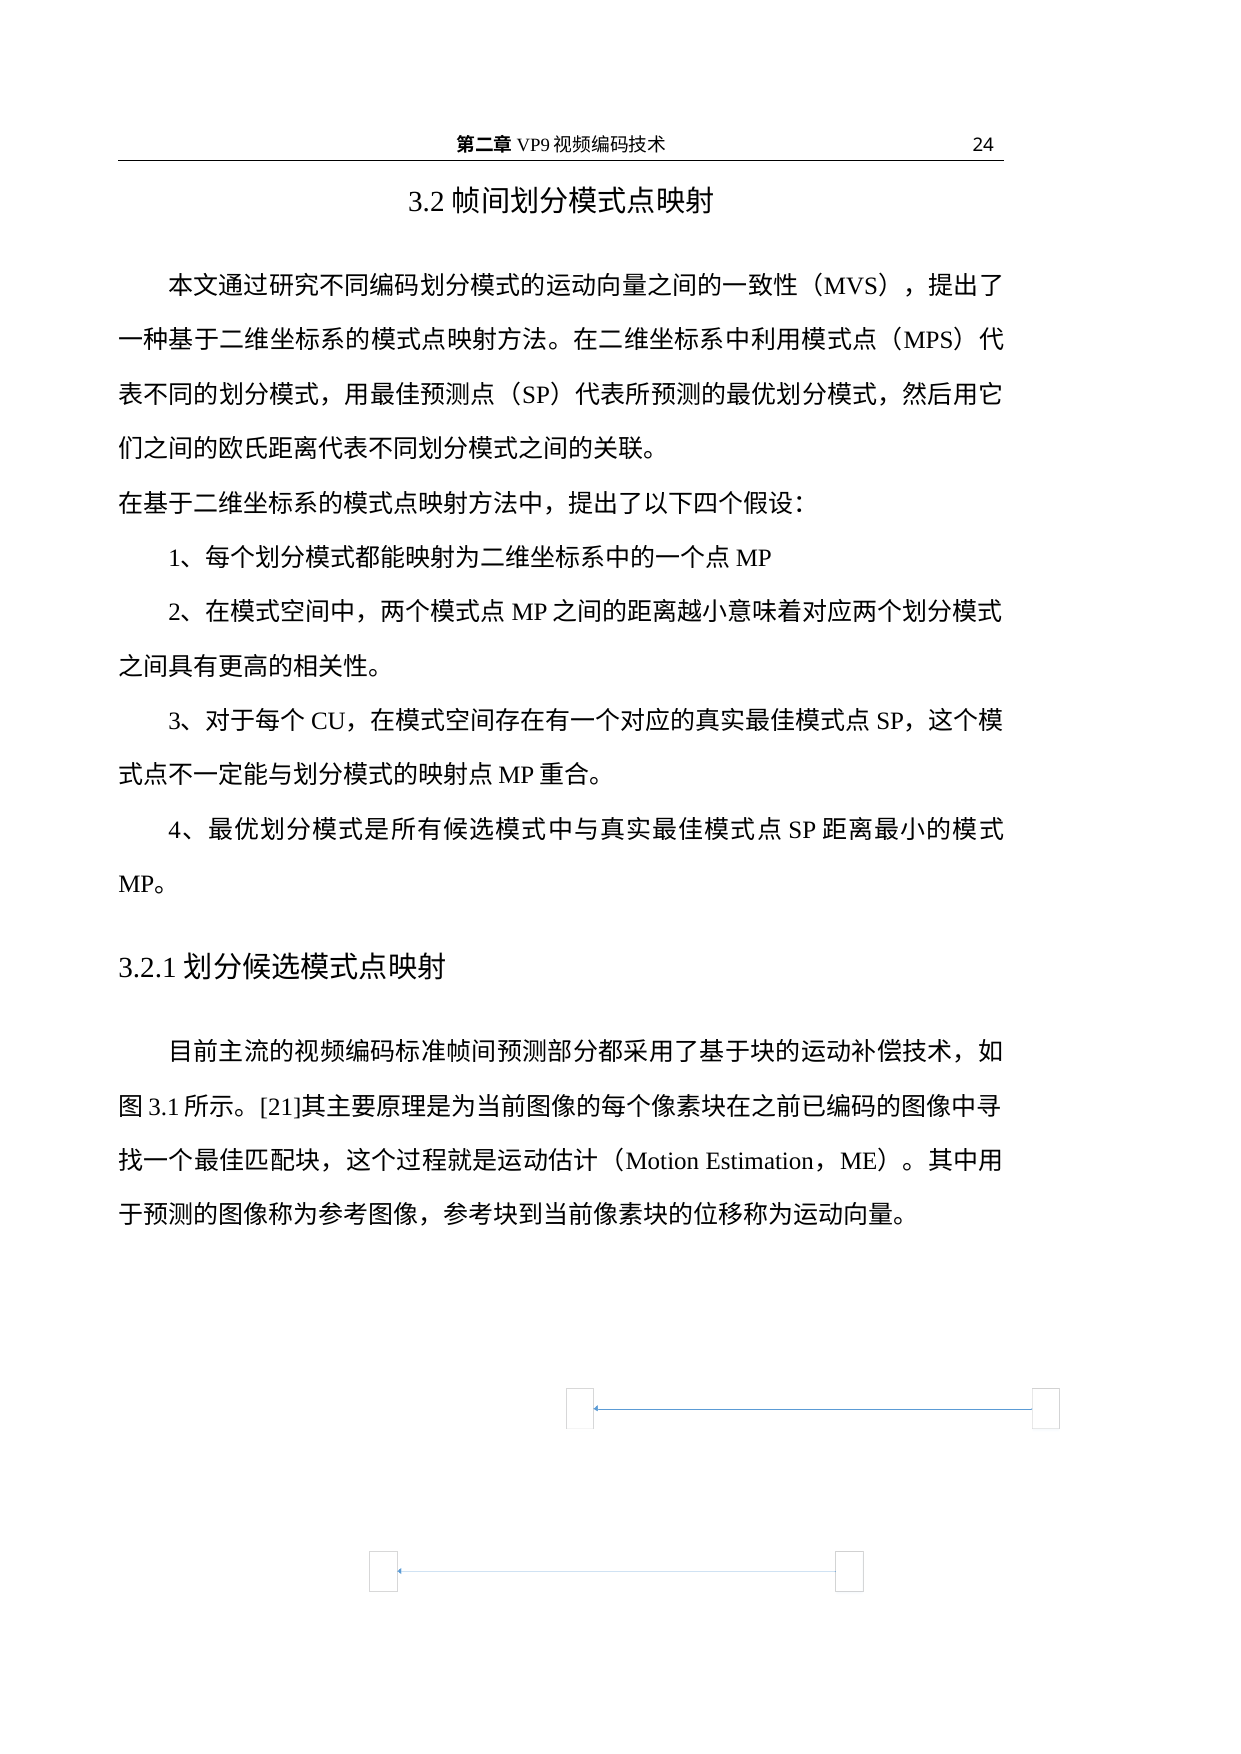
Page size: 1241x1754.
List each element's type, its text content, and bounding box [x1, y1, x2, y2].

text 图3.1 运动补偿的原理图 [118, 1249, 1004, 1608]
subtitle 3.2 帧间划分模式点映射 [118, 177, 1004, 219]
text 4、最优划分模式是所有候选模式中与真实最佳模式点SP距离最小的模式MP。 [118, 809, 1004, 900]
text 目前主流的视频编码标准帧间预测部分都采用了基于块的运动补偿技术，如图3.1所示。[21]其主要原理是为当前图像的每个像素块在之前已编码的图像中寻找一个最佳匹配块，这个过程就是运动估计（Motion Estimation，ME）。其中用于预测的图像称为参考图像，参考块到当前像素块的位移称为运动向量。 [118, 1032, 1004, 1231]
text 3、对于每个CU，在模式空间存在有一个对应的真实最佳模式点SP，这个模式点不一定能与划分模式的映射点MP重合。 [118, 701, 1004, 791]
text 2、在模式空间中，两个模式点MP之间的距离越小意味着对应两个划分模式之间具有更高的相关性。 [118, 592, 1004, 682]
text 在基于二维坐标系的模式点映射方法中，提出了以下四个假设： [118, 483, 1004, 519]
text 1、每个划分模式都能映射为二维坐标系中的一个点MP [118, 537, 1004, 574]
subtitle 3.2.1 划分候选模式点映射 [118, 943, 1004, 985]
text 本文通过研究不同编码划分模式的运动向量之间的一致性（MVS），提出了一种基于二维坐标系的模式点映射方法。在二维坐标系中利用模式点（MPS）代表不同的划分模式，用最佳预测点（SP）代表所预测的最优划分模式，然后用它们之间的欧氏距离代表不同划分模式之间的关联。 [118, 266, 1004, 465]
